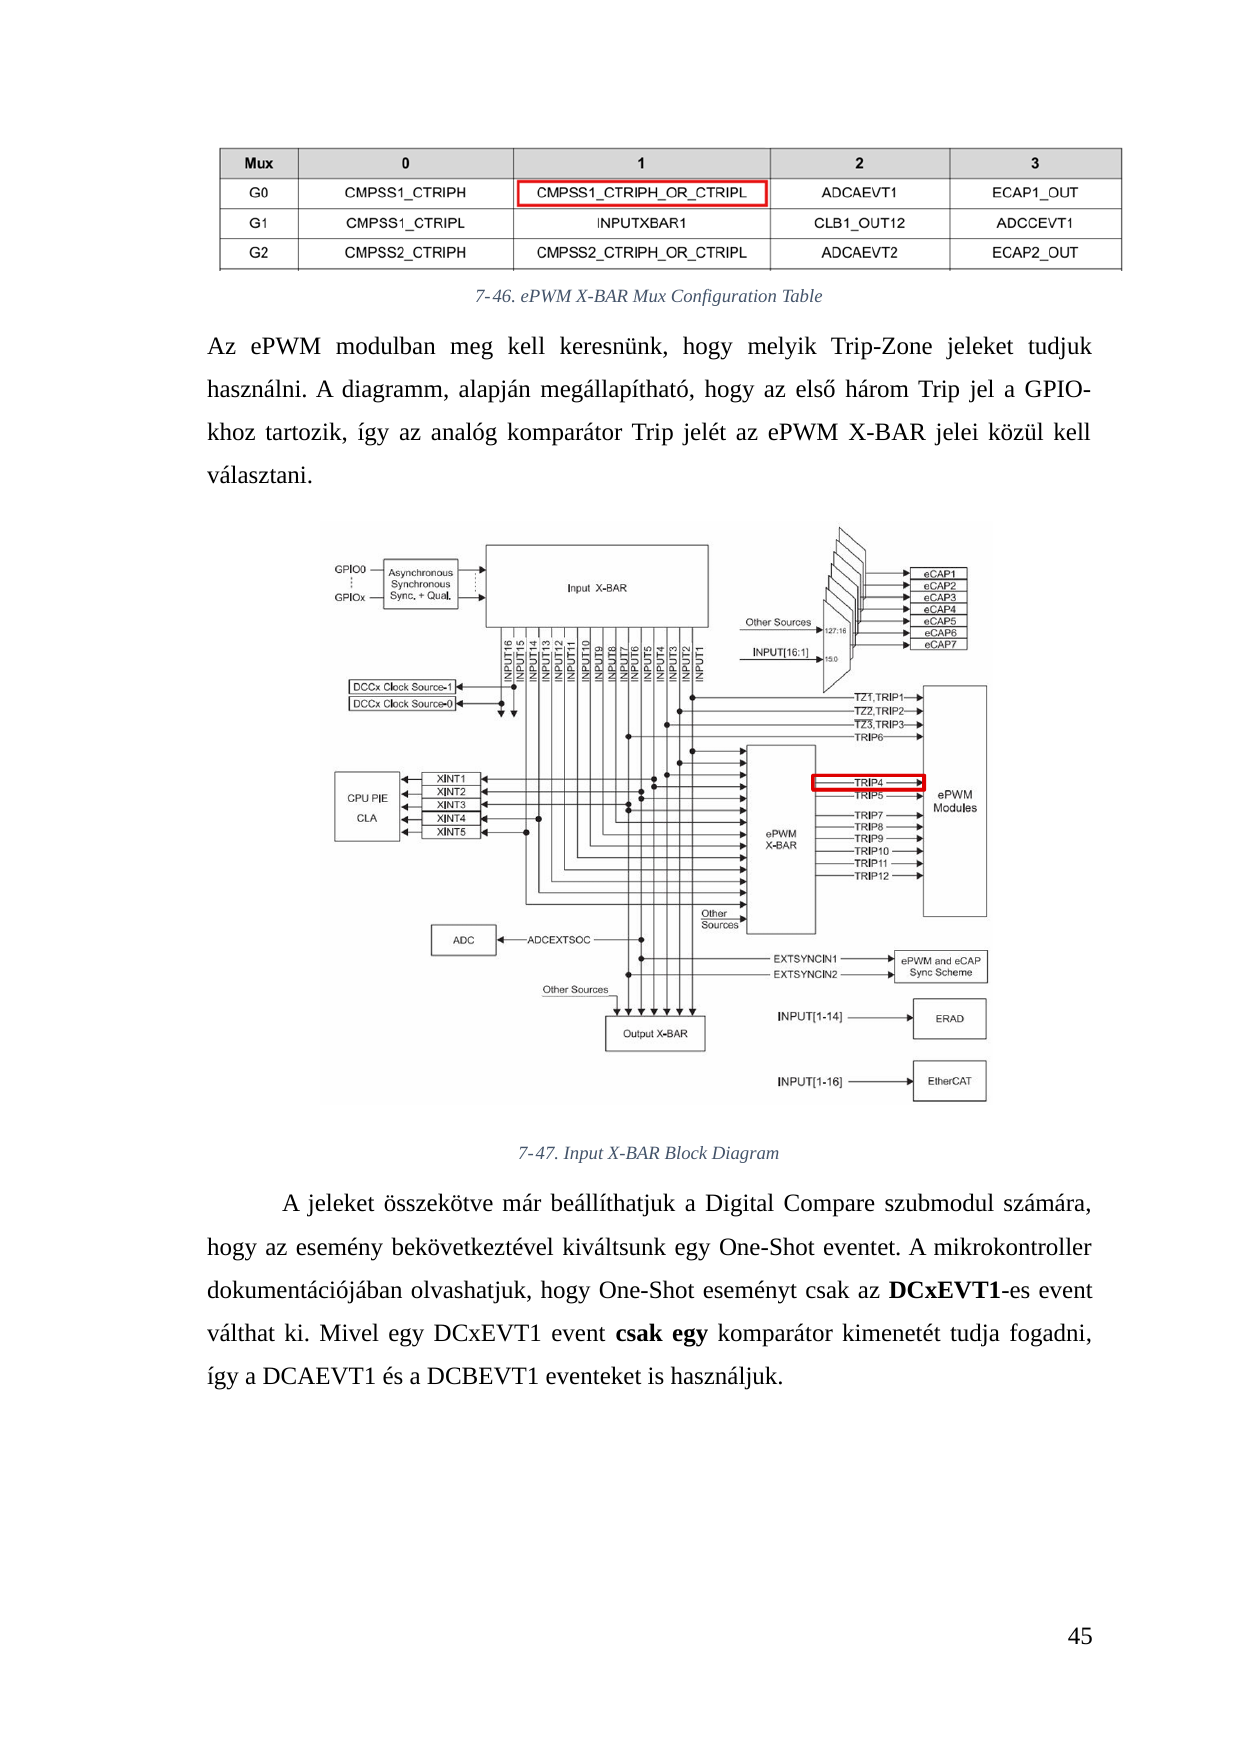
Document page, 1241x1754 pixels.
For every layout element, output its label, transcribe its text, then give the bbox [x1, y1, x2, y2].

text Az ePWM modulban meg kell keresnünk, hogy melyik Trip-Zone jeleket tudjuk használni. A diagramm, alapján megállapítható, hogy az első három Trip jel a GPIO-khoz tartozik, így az analóg komparátor Trip jelét az ePWM X-BAR jelei közül kell választani. [207, 331, 1092, 489]
text A jeleket összekötve már beállíthatjuk a Digital Compare szubmodul számára, hogy az esemény bekövetkeztével kiváltsunk egy One-Shot eventet. A mikrokontroller dokumentációjában olvashatjuk, hogy One-Shot eseményt csak az DCxEVT1-es event válthat ki. Mivel egy DCxEVT1 event csak egy komparátor kimenetét tudja fogadni, így a DCAEVT1 és a DCBEVT1 eventeket is használjuk. [207, 1188, 1092, 1390]
picture [206, 147, 1128, 271]
picture [306, 520, 993, 1111]
